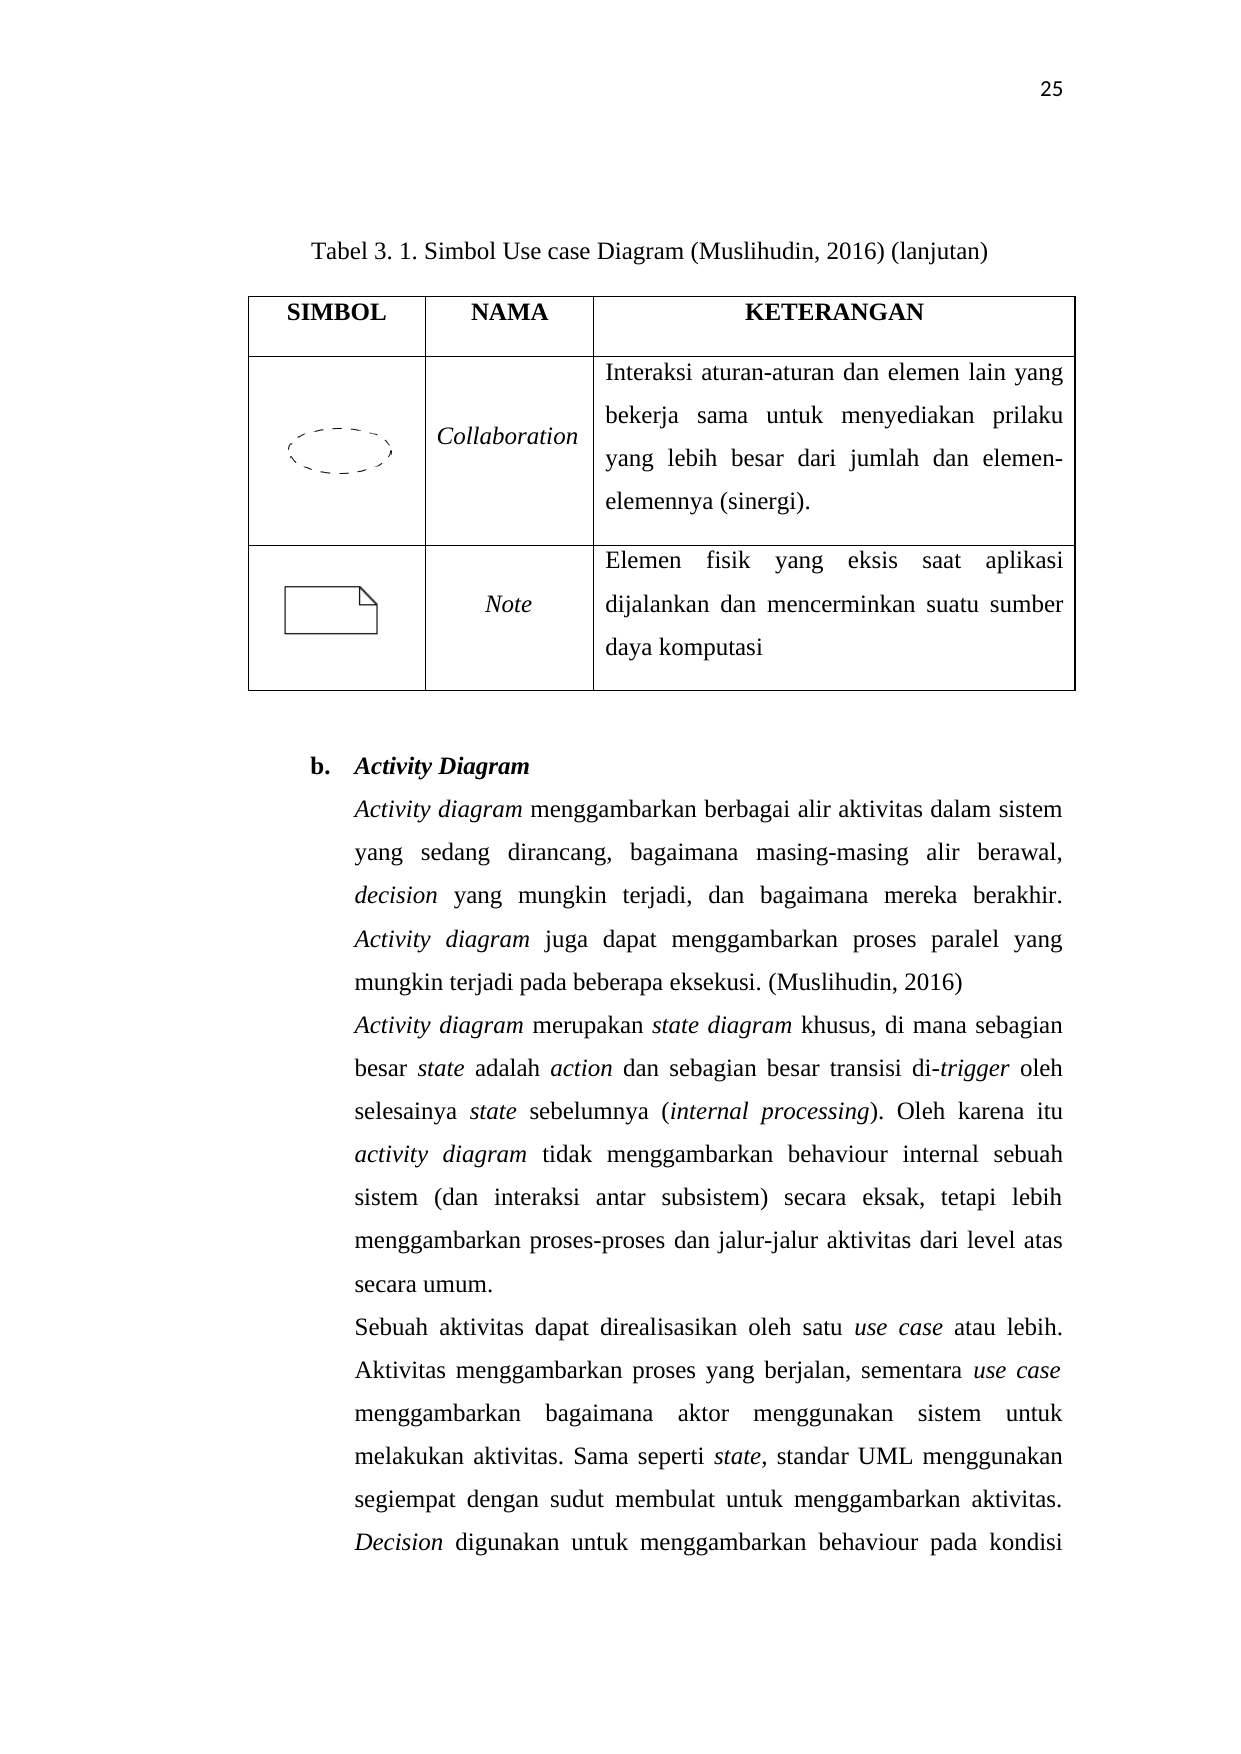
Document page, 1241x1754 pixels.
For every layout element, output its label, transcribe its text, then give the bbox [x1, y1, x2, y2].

table_header KETERANGAN [594, 297, 1074, 356]
table_cell Collaboration [426, 357, 593, 544]
table_cell Note [426, 546, 593, 690]
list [354, 1312, 1063, 1556]
list Activity diagram merupakan state diagram khusus, di mana sebagian besar state adalah action dan sebagian besar transisi di-trigger oleh selesainya state sebelumnya (internal processing). Oleh karena itu activity diagram tidak menggambarkan behaviour internal sebuah sistem (dan interaksi antar subsistem) secara eksak, tetapi lebih menggambarkan proses-proses dan jalur-jalur aktivitas dari level atas secara umum. [354, 1010, 1063, 1297]
text Tabel 3. 1. Simbol Use case Diagram (Muslihudin, 2016) (lanjutan) [236, 236, 1063, 265]
picture [284, 423, 399, 478]
picture [273, 580, 387, 644]
table_cell [249, 546, 425, 690]
table_header SIMBOL [249, 297, 425, 356]
list Activity Diagram [310, 751, 1063, 780]
table_cell [249, 357, 425, 544]
table_cell Elemen fisik yang eksis saat aplikasi dijalankan dan mencerminkan suatu sumber daya komputasi [594, 546, 1074, 690]
table_header NAMA [426, 297, 593, 356]
list Activity diagram menggambarkan berbagai alir aktivitas dalam sistem yang sedang dirancang, bagaimana masing-masing alir berawal, decision yang mungkin terjadi, dan bagaimana mereka berakhir. Activity diagram juga dapat menggambarkan proses paralel yang mungkin terjadi pada beberapa eksekusi. (Muslihudin, 2016) [354, 794, 1063, 996]
table_cell Interaksi aturan-aturan dan elemen lain yang bekerja sama untuk menyediakan prilaku yang lebih besar dari jumlah dan elemen-elemennya (sinergi). [594, 357, 1074, 544]
